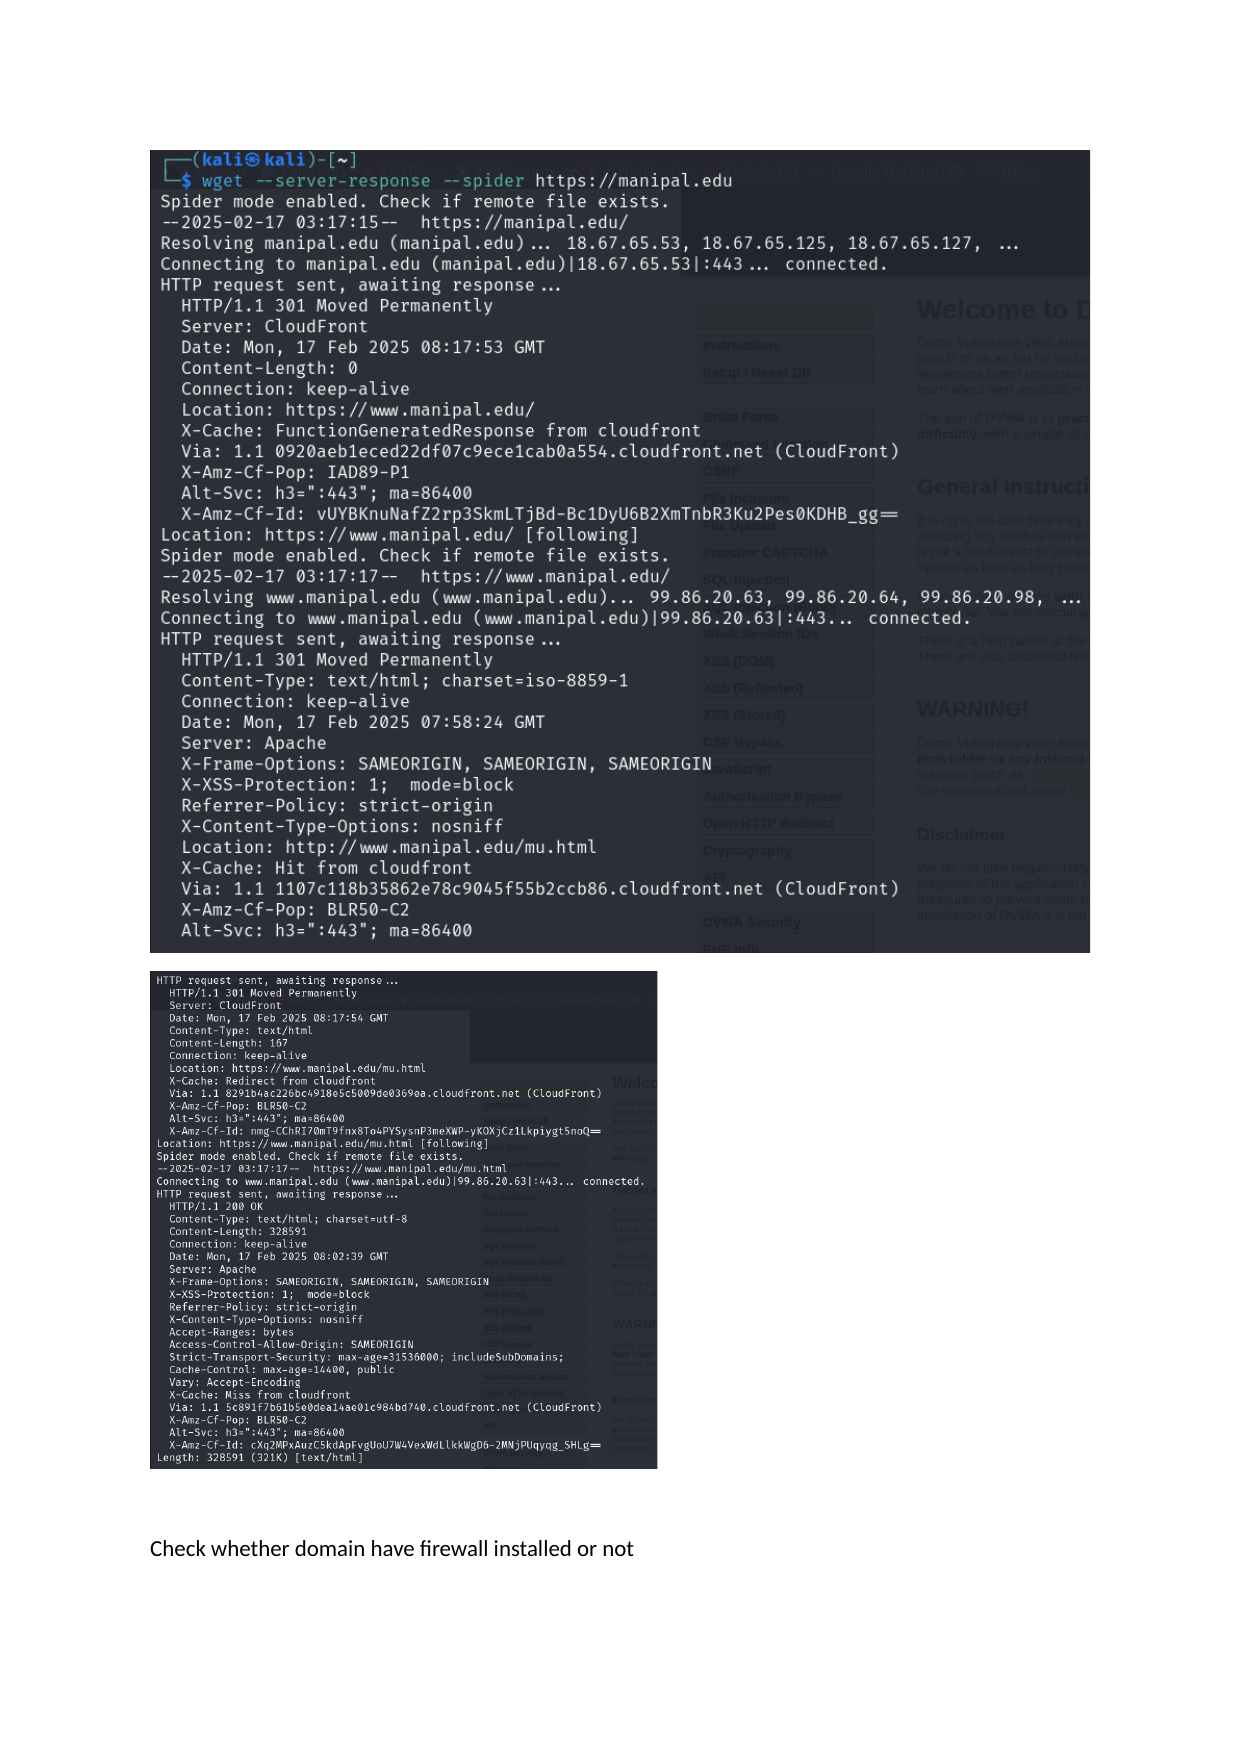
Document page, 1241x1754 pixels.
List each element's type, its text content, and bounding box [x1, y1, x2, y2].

text Check whether domain have firewall installed or not [150, 1534, 1090, 1562]
picture [150, 971, 658, 1469]
picture [150, 150, 1091, 953]
